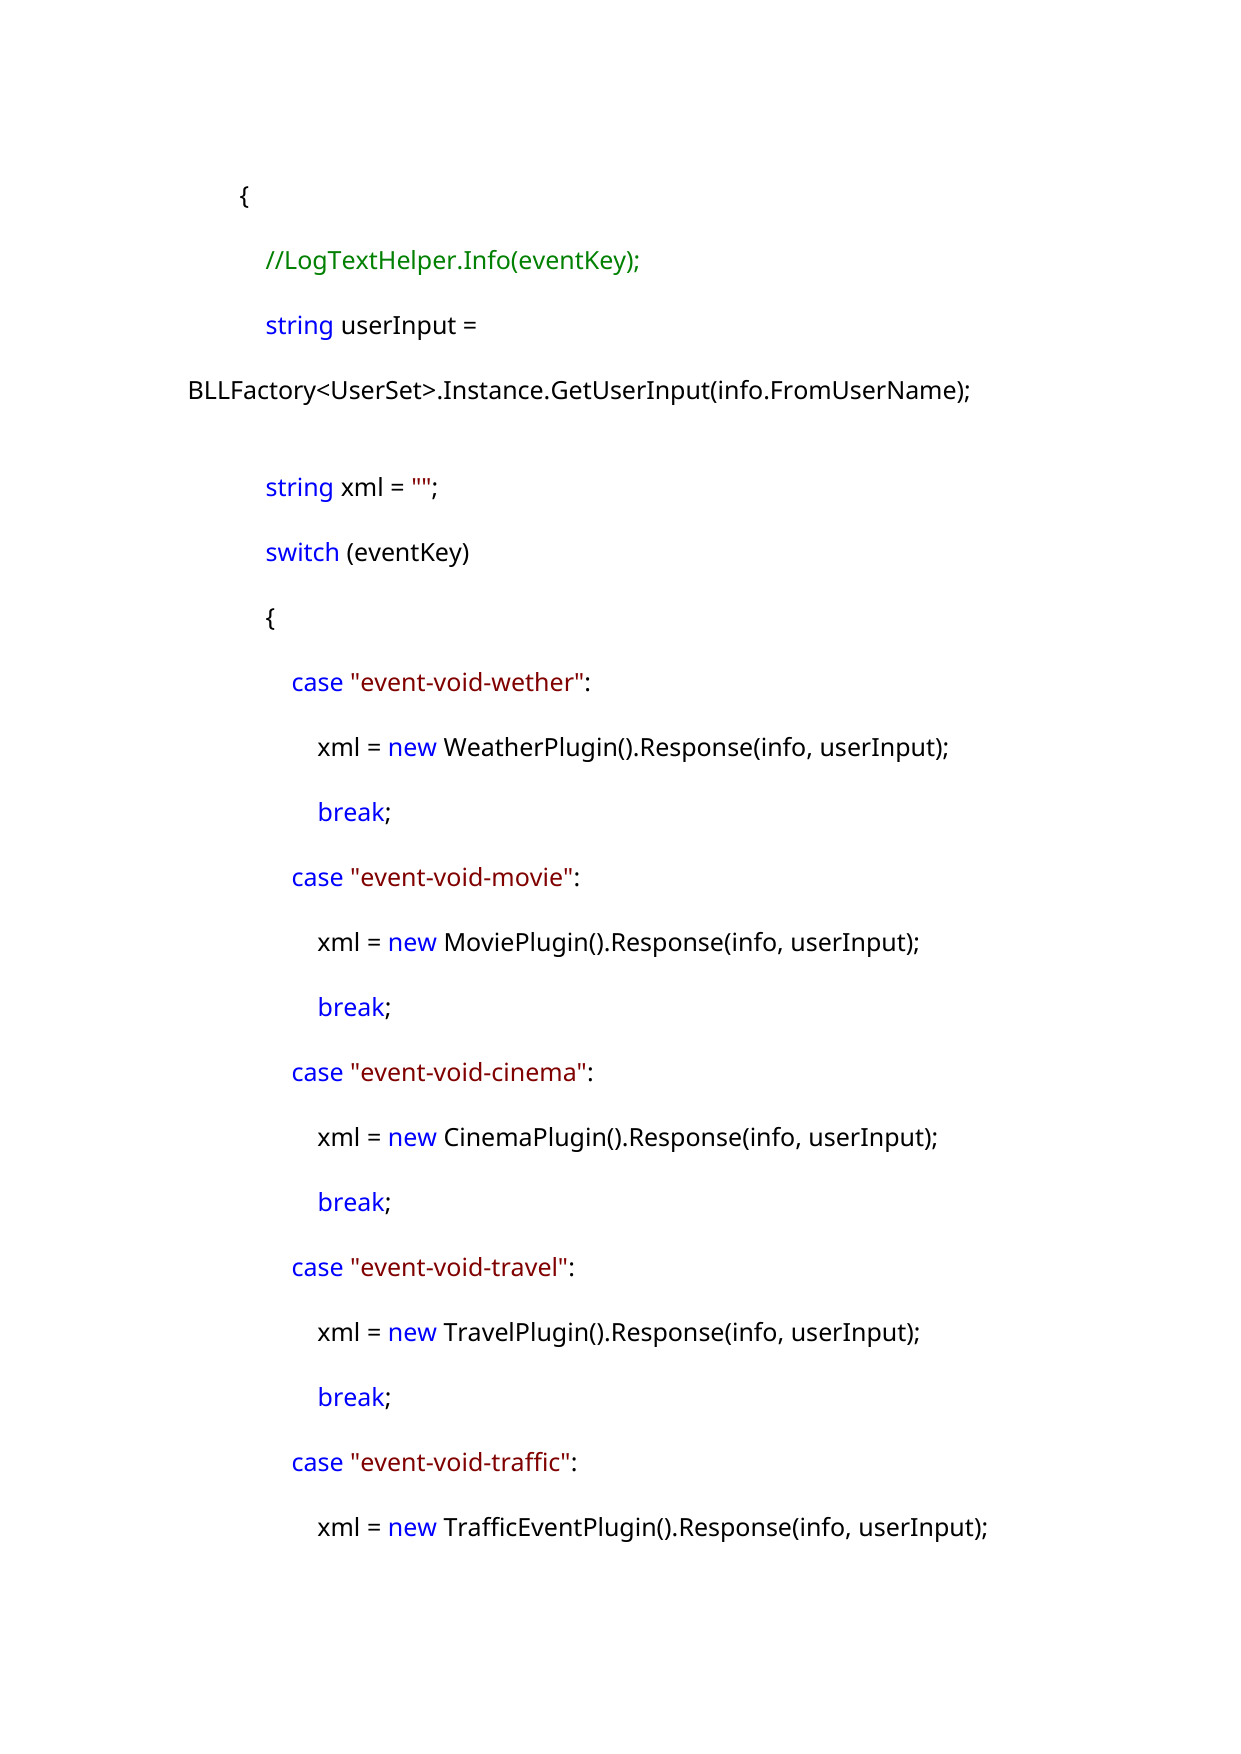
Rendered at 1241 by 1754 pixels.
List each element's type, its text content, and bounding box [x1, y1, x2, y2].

text break; [187, 1169, 1053, 1234]
text { [187, 584, 1053, 649]
text xml = new MoviePlugin().Response(info, userInput); [187, 909, 1053, 974]
text break; [187, 779, 1053, 844]
text { [187, 162, 1053, 227]
text xml = new CinemaPlugin().Response(info, userInput); [187, 1104, 1053, 1169]
text switch (eventKey) [187, 519, 1053, 584]
text case "event-void-travel": [187, 1234, 1053, 1299]
text xml = new TrafficEventPlugin().Response(info, userInput); [187, 1494, 1053, 1559]
text xml = new WeatherPlugin().Response(info, userInput); [187, 714, 1053, 779]
text case "event-void-cinema": [187, 1039, 1053, 1104]
text case "event-void-movie": [187, 844, 1053, 909]
text string xml = ""; [187, 454, 1053, 519]
text case "event-void-wether": [187, 649, 1053, 714]
text break; [187, 974, 1053, 1039]
text case "event-void-traffic": [187, 1429, 1053, 1494]
text xml = new TravelPlugin().Response(info, userInput); [187, 1299, 1053, 1364]
text break; [187, 1364, 1053, 1429]
text //LogTextHelper.Info(eventKey); [187, 227, 1053, 292]
text string userInput = BLLFactory<UserSet>.Instance.GetUserInput(info.FromUserName); [187, 292, 1053, 422]
